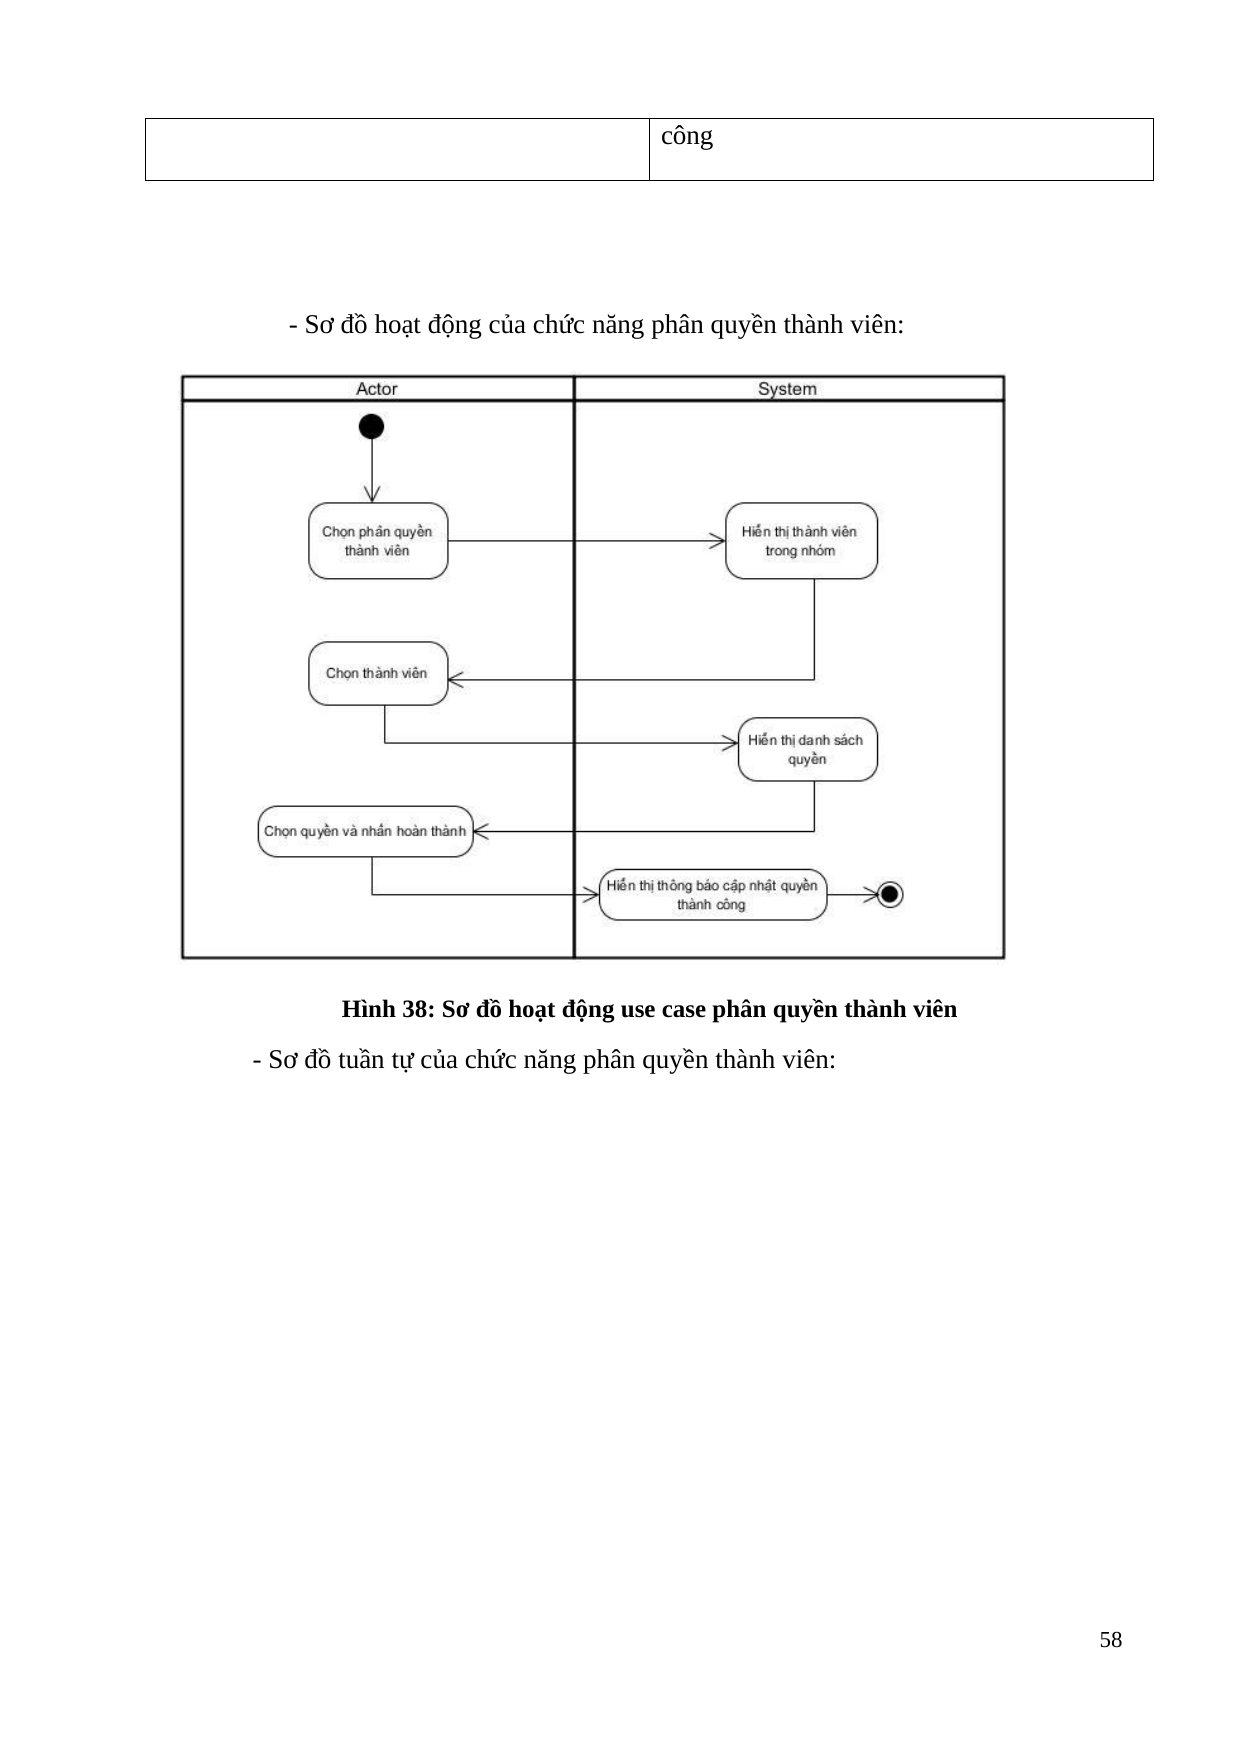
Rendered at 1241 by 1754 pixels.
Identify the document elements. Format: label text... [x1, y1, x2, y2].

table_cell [650, 119, 1153, 180]
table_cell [146, 119, 649, 180]
text - Sơ đồ hoạt động của chức năng phân quyền thành viên: [288, 308, 1122, 339]
text Hình 38: Sơ đồ hoạt động use case phân quyền thành viên [177, 994, 1122, 1023]
text - Sơ đồ tuần tự của chức năng phân quyền thành viên: [177, 1044, 1122, 1075]
picture [177, 371, 1010, 965]
